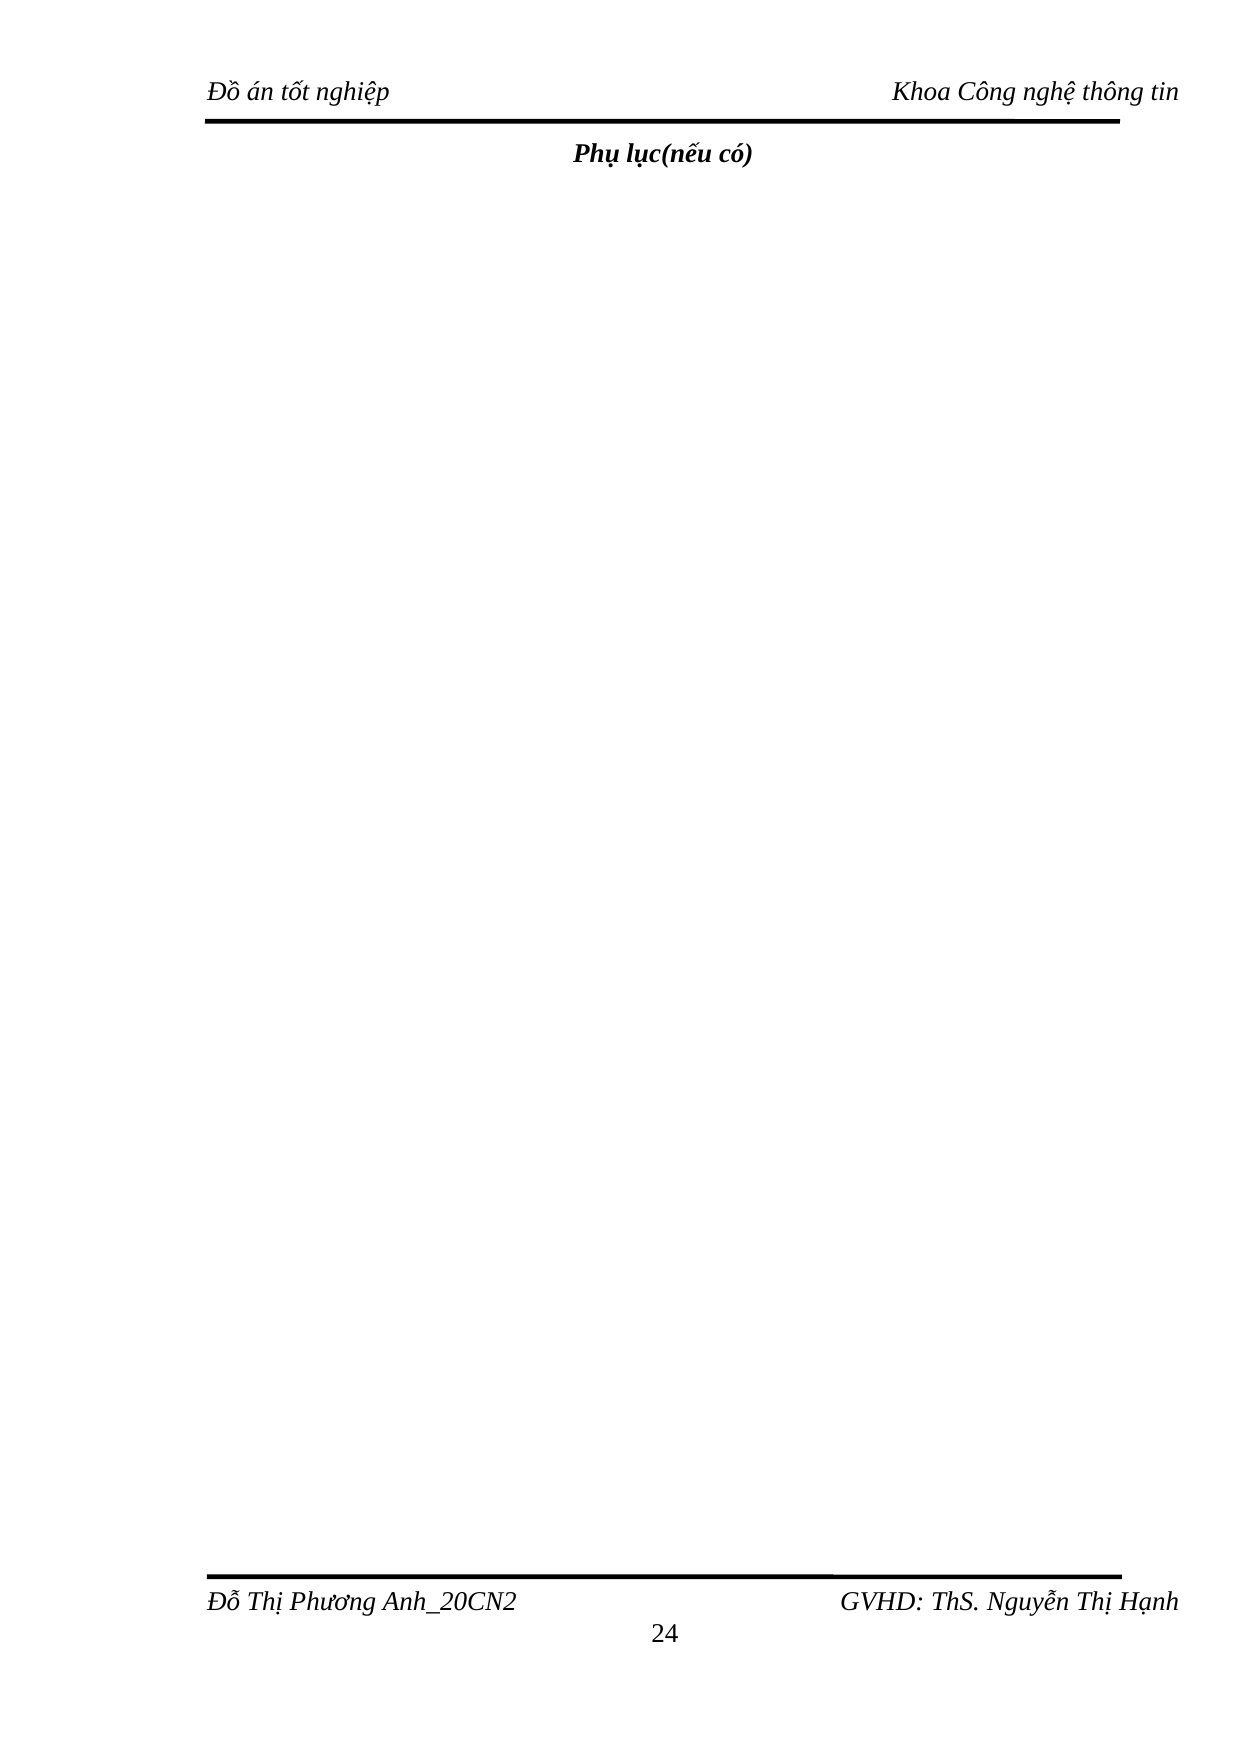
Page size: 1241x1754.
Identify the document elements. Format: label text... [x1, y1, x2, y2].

text Phụ lục(nếu có) [207, 137, 1122, 168]
